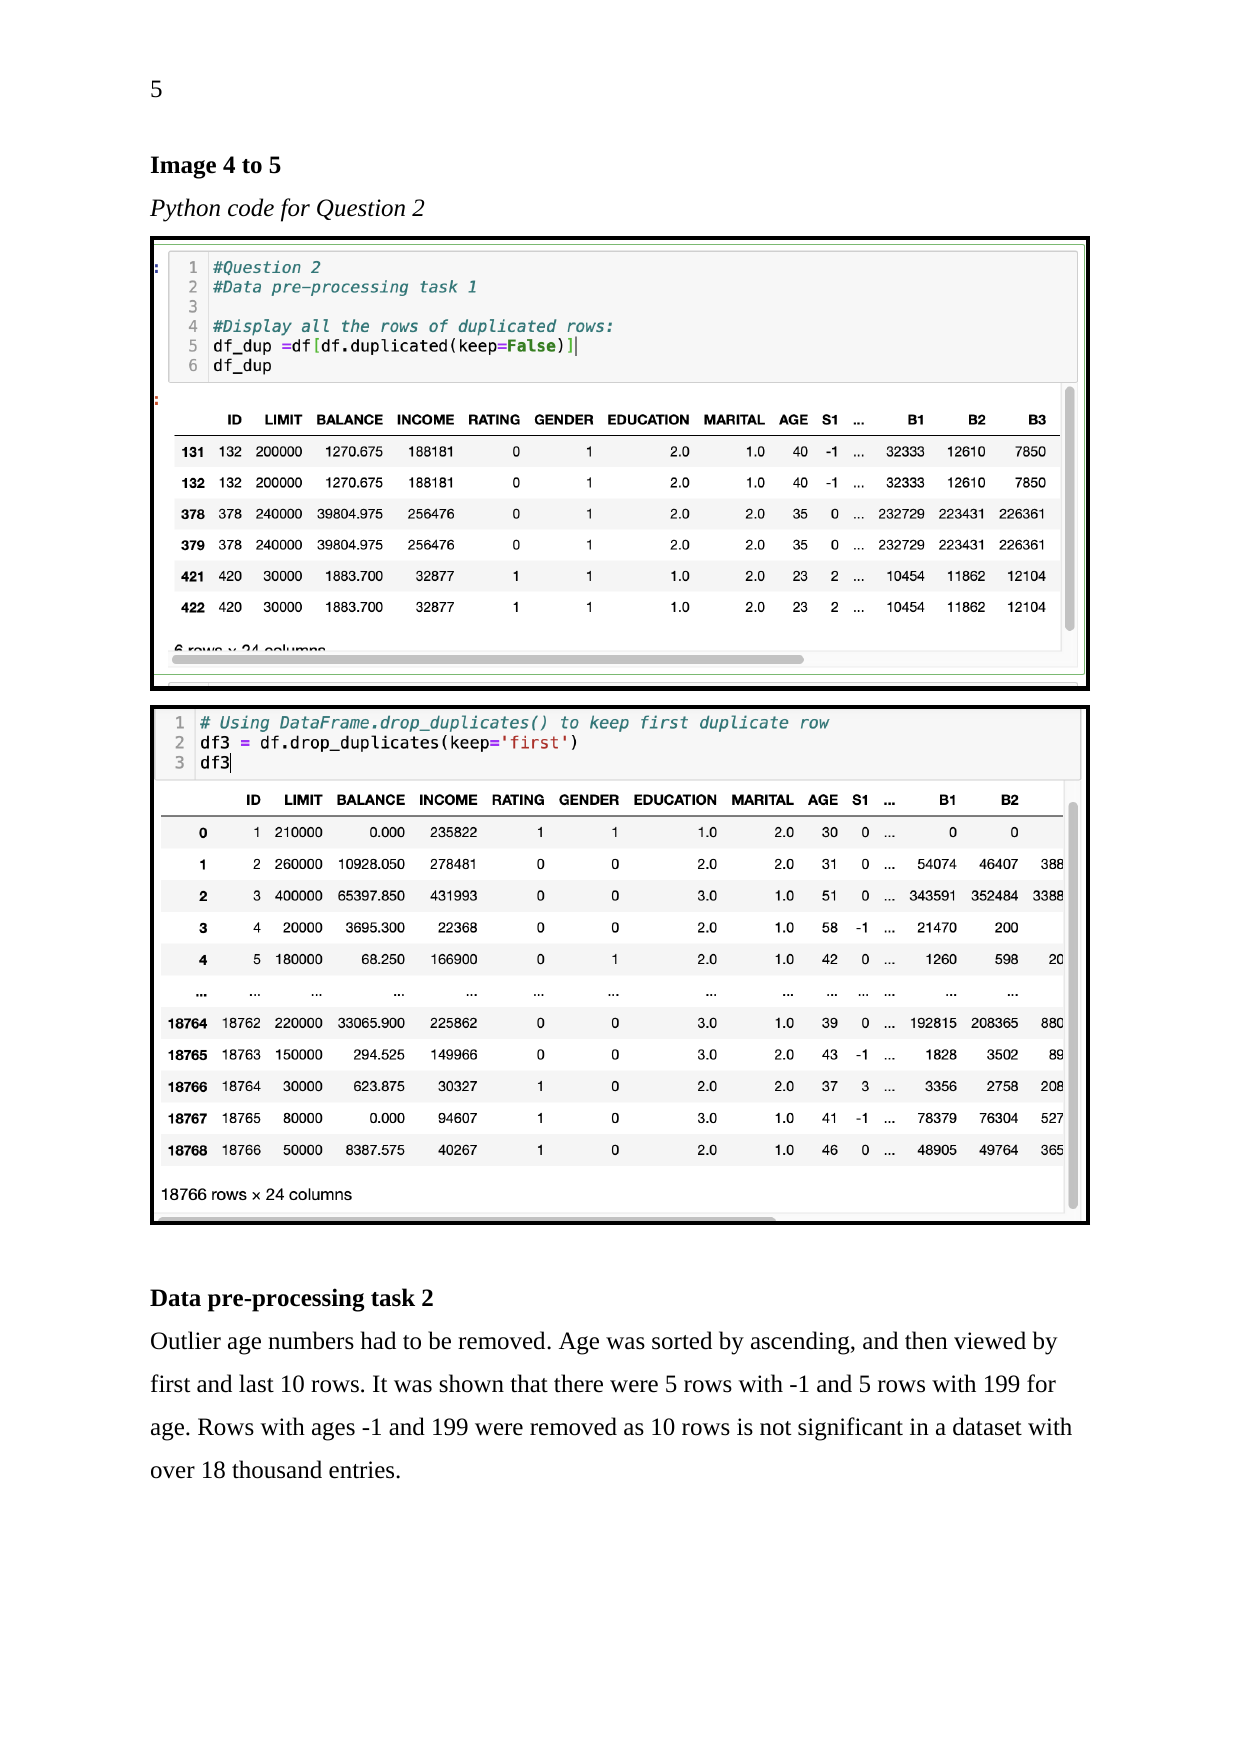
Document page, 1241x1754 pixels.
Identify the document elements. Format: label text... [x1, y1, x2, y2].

text Outlier age numbers had to be removed. Age was sorted by ascending, and then viewed by first and last 10 rows. It was shown that there were 5 rows with -1 and 5 rows with 199 for age. Rows with ages -1 and 199 were removed as 10 rows is not significant in a dataset with over 18 thousand entries. [150, 1326, 1090, 1484]
picture [154, 709, 1086, 1221]
text Image 4 to 5 [150, 150, 1090, 179]
text Python code for Question 2 [150, 193, 1090, 222]
text Data pre-processing task 2 [150, 1283, 1090, 1311]
picture [154, 240, 1086, 686]
